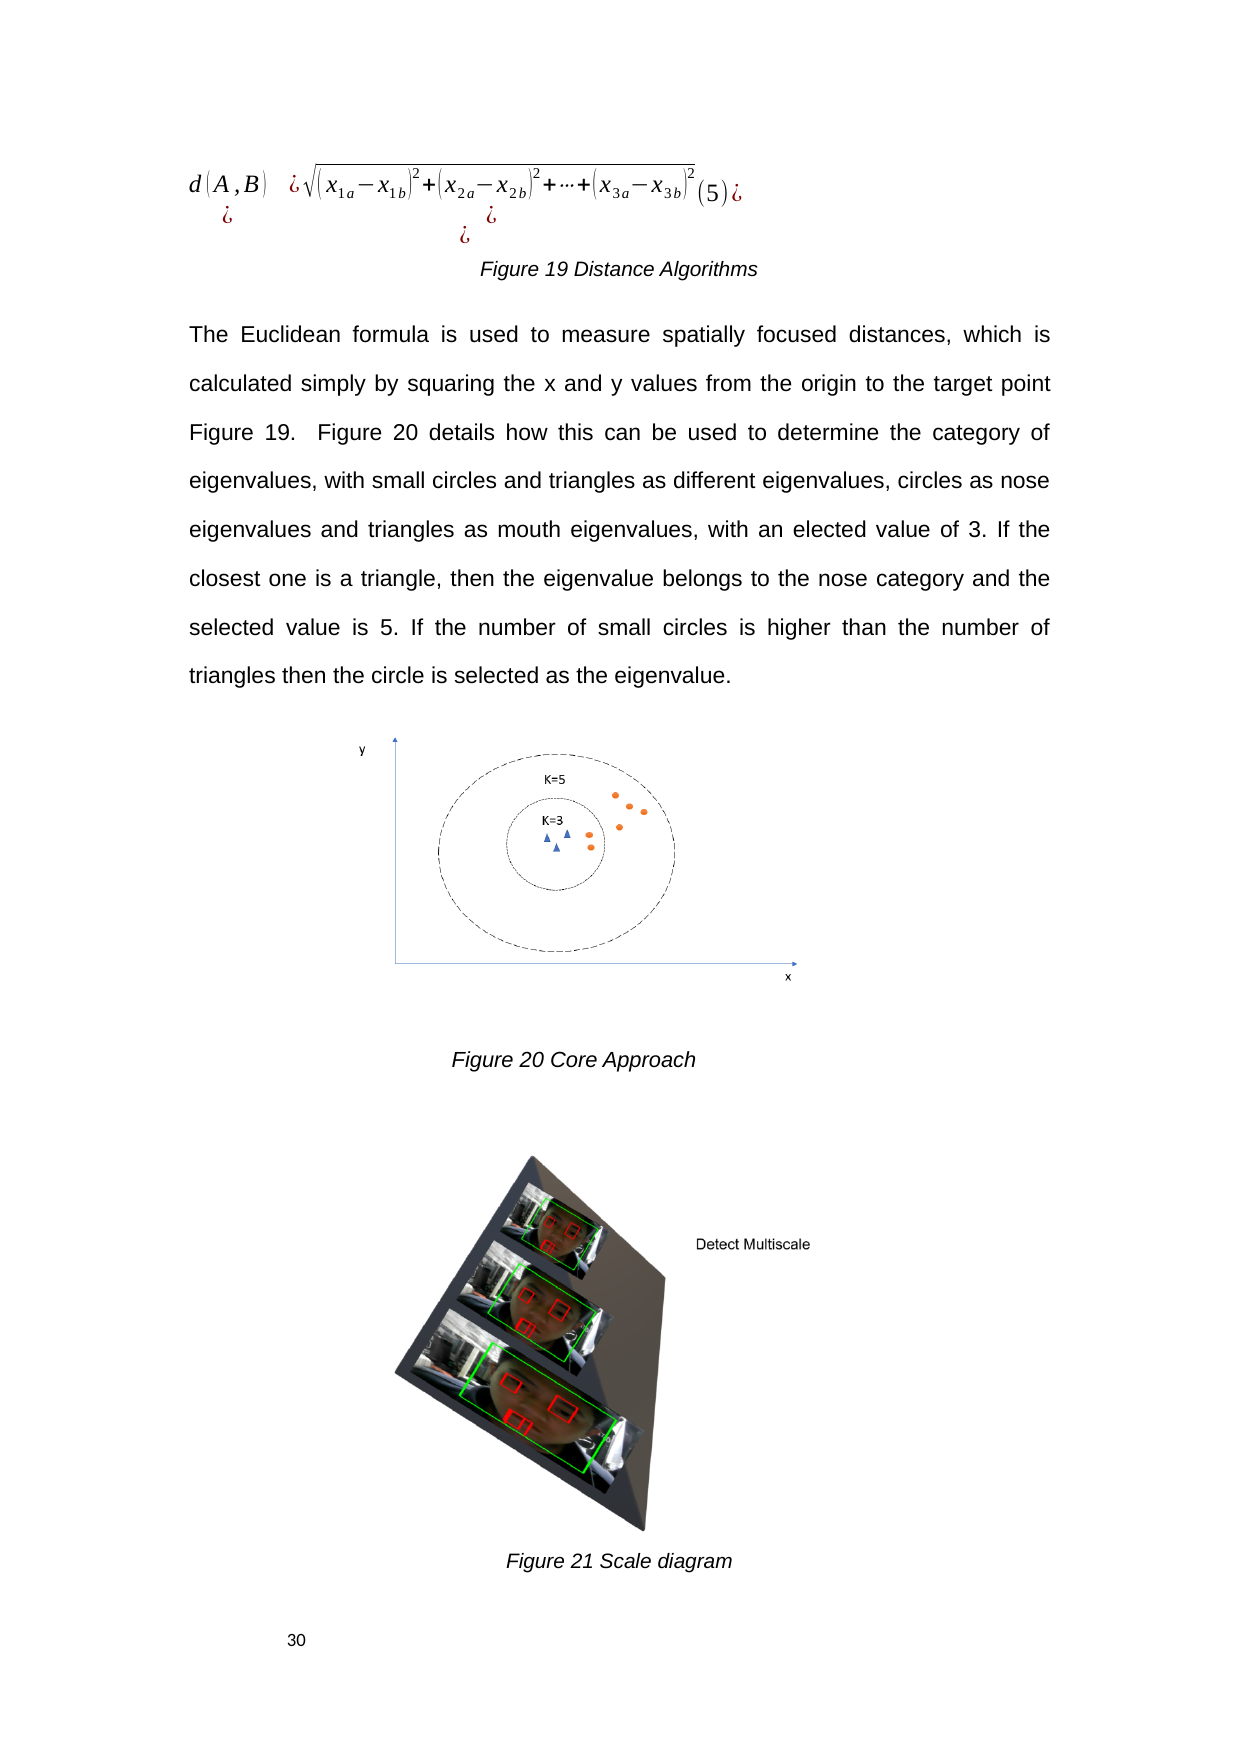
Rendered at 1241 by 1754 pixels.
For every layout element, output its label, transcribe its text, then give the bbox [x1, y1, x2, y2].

text Figure 21 Scale diagram [189, 1545, 1051, 1578]
text Figure 20 Core Approach [342, 1043, 1051, 1076]
text Figure 19 Distance Algorithms [189, 253, 1051, 286]
picture [318, 705, 923, 1029]
picture [303, 1122, 937, 1534]
text The Euclidean formula is used to measure spatially focused distances, which is calculated simply by squaring the x and y values from the origin to the target point Figure 19. Figure 20 details how this can be used to determine the category of eigenvalues, with small circles and triangles as different eigenvalues, circles as nose eigenvalues and triangles as mouth eigenvalues, with an elected value of 3. If the closest one is a triangle, then the eigenvalue belongs to the nose category and the selected value is 5. If the number of small circles is higher than the number of triangles then the circle is selected as the eigenvalue. [189, 318, 1051, 692]
